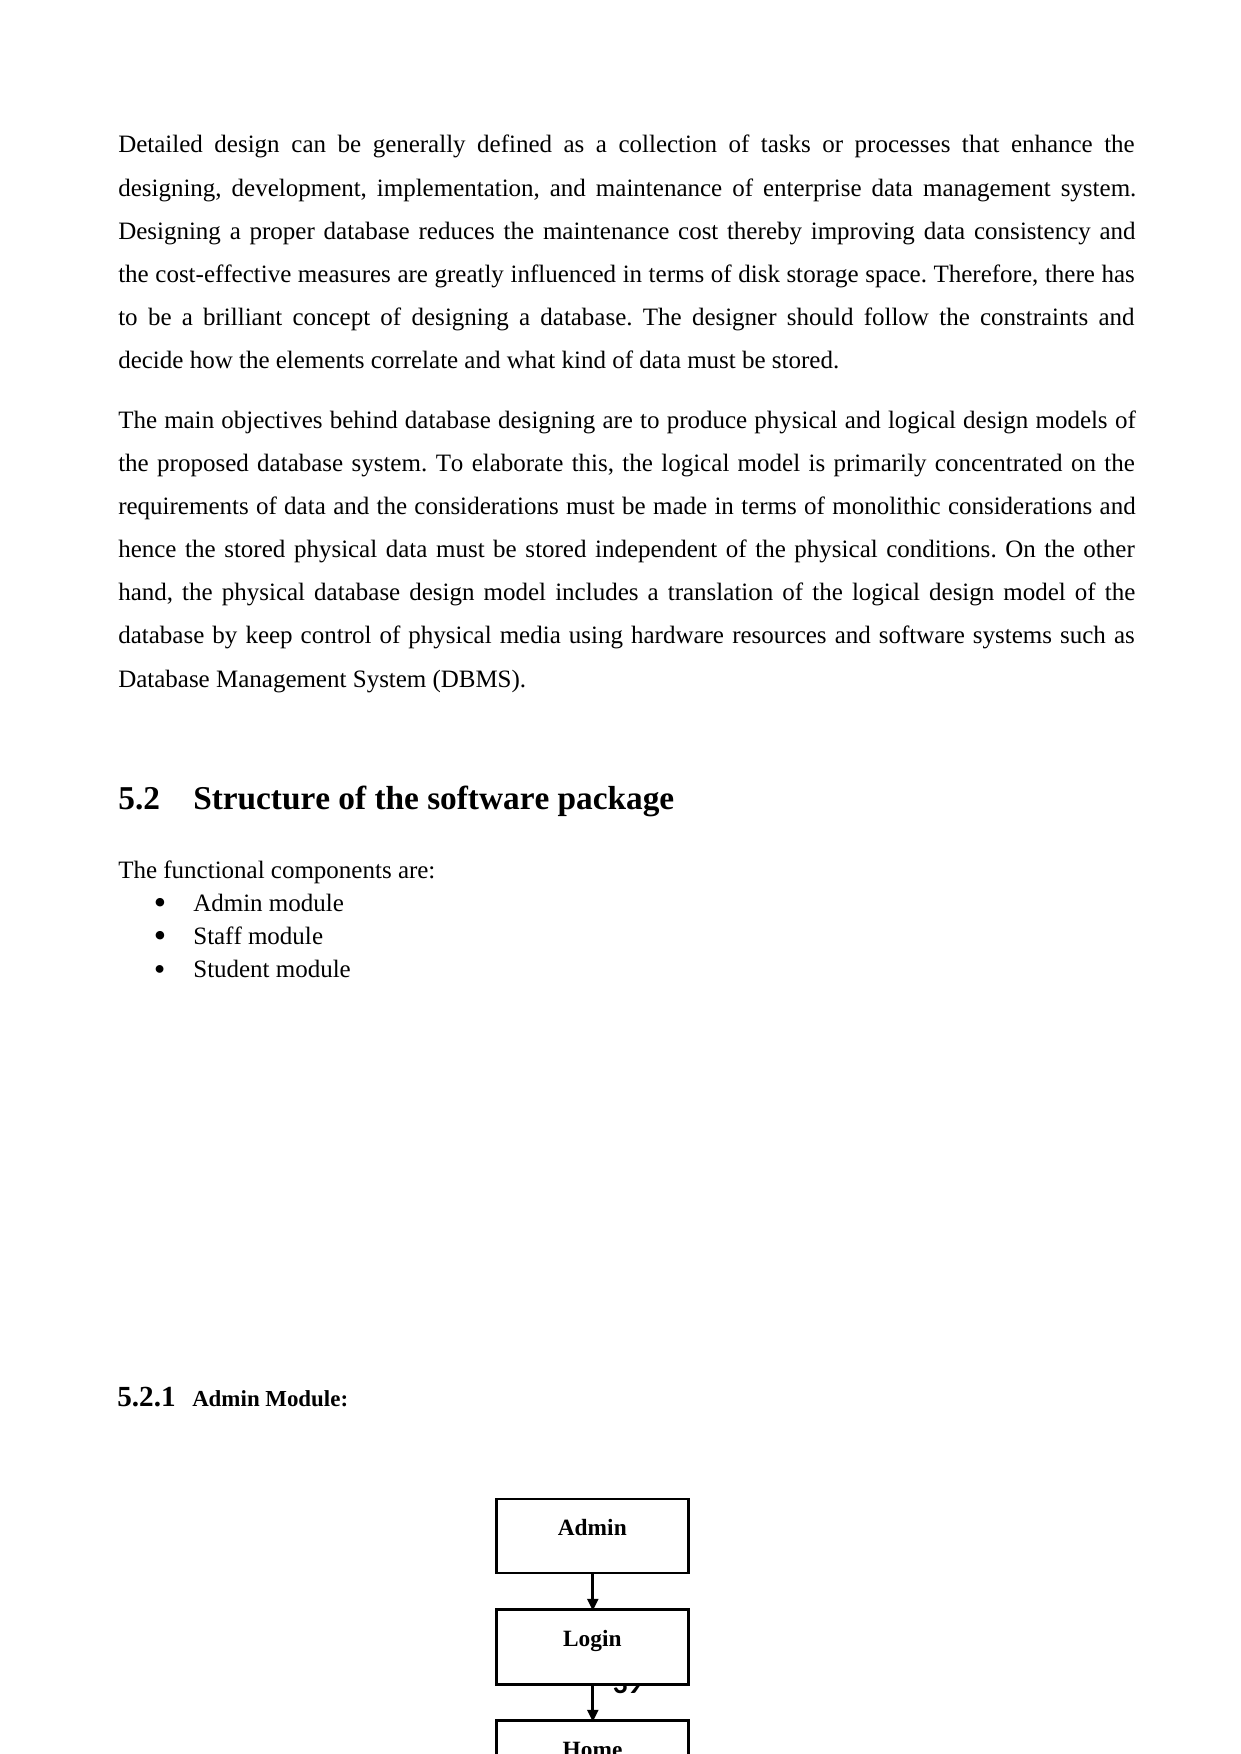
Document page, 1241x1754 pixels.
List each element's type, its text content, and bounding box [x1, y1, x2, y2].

list Detailed design can be generally defined as a collection of tasks or processes that enhance the designing, development, implementation, and maintenance of enterprise data management system. Designing a proper database reduces the maintenance cost thereby improving data consistency and the cost-effective measures are greatly influenced in terms of disk storage space. Therefore, there has to be a brilliant concept of designing a database. The designer should follow the constraints and decide how the elements correlate and what kind of data must be stored. [118, 129, 1137, 374]
text The main objectives behind database designing are to produce physical and logical design models of the proposed database system. To elaborate this, the logical model is primarily concentrated on the requirements of data and the considerations must be made in terms of monolithic considerations and hence the stored physical data must be stored independent of the physical conditions. On the other hand, the physical database design model includes a translation of the logical design model of the database by keep control of physical media using hardware resources and software systems such as Database Management System (DBMS). [118, 405, 1137, 692]
list Staff module [156, 921, 1137, 949]
text The functional components are: [118, 855, 1137, 883]
list Admin Module: [117, 1379, 1137, 1413]
list Student module [156, 954, 1137, 983]
list Structure of the software package [118, 778, 1137, 816]
list Admin module [156, 888, 1137, 917]
